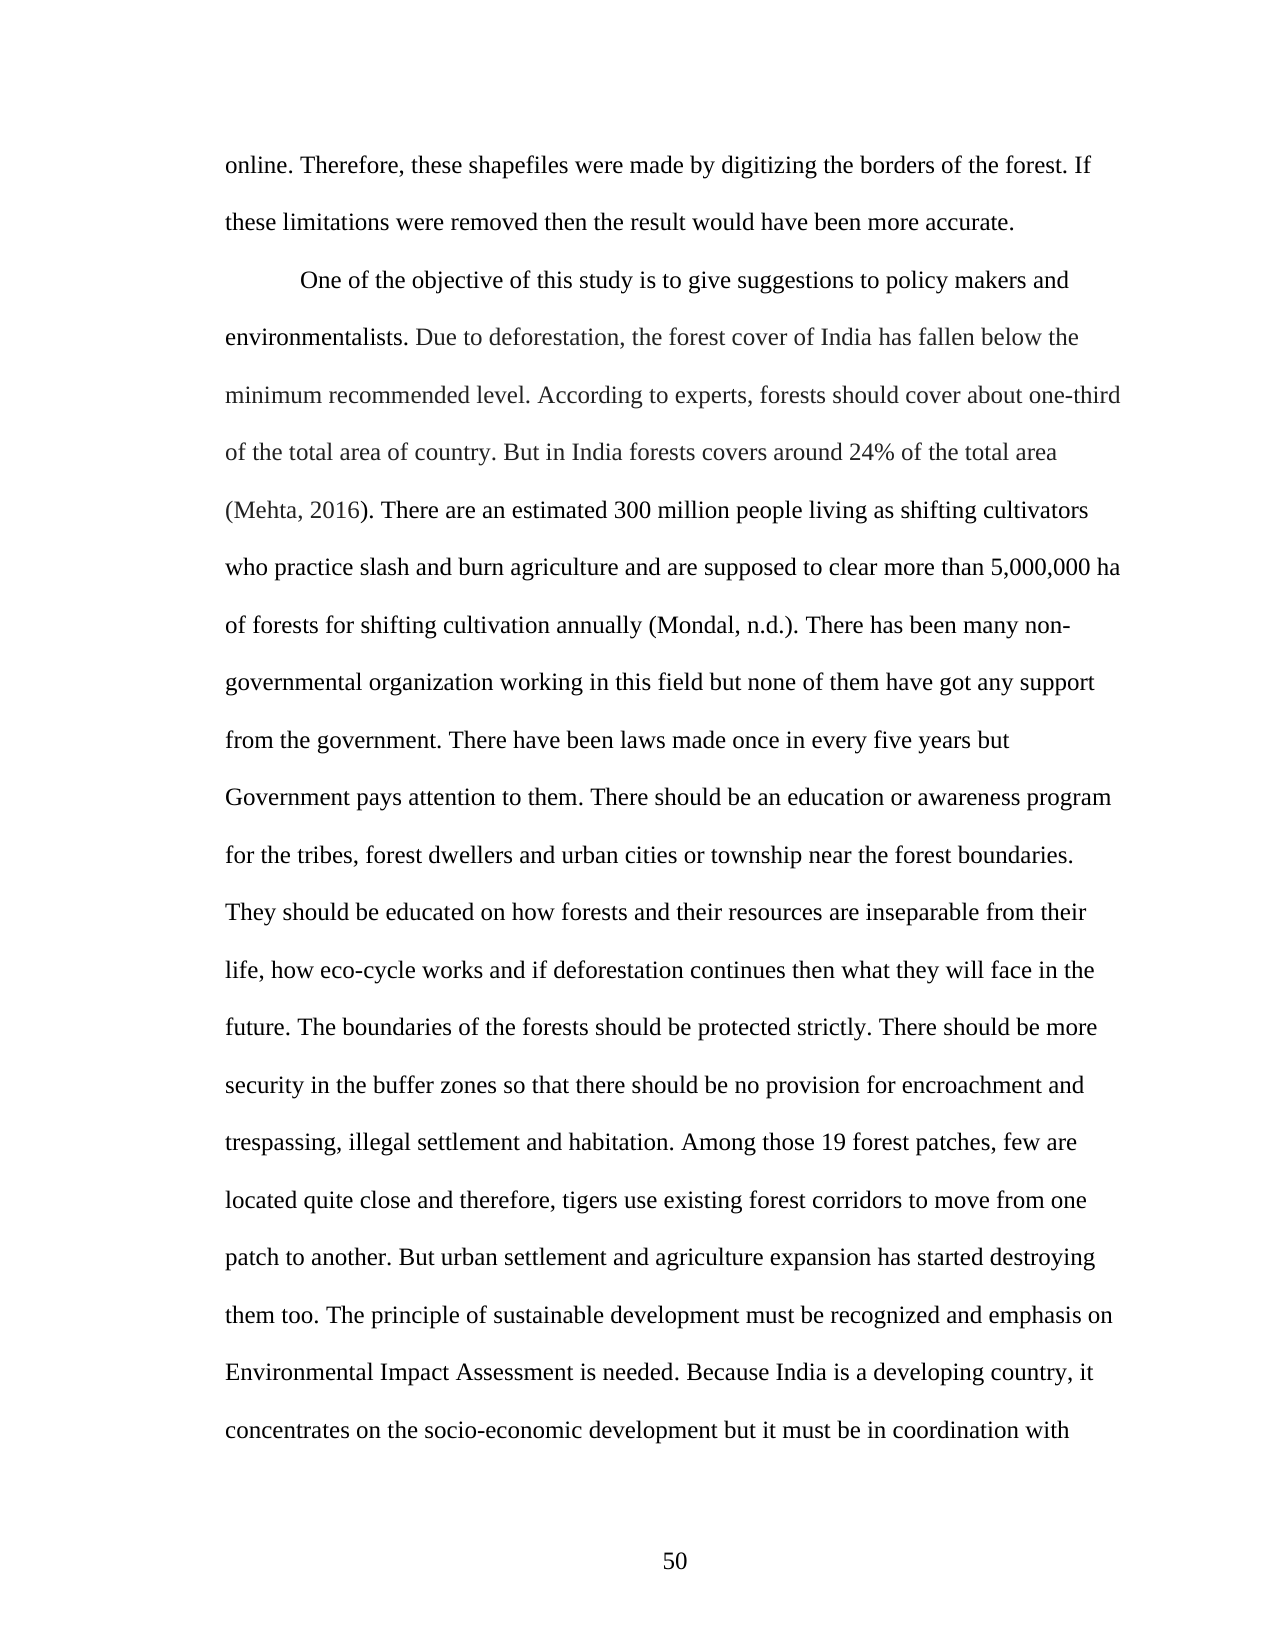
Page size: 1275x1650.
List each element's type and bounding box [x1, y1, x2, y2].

text [225, 265, 1125, 1444]
text [225, 150, 1125, 236]
